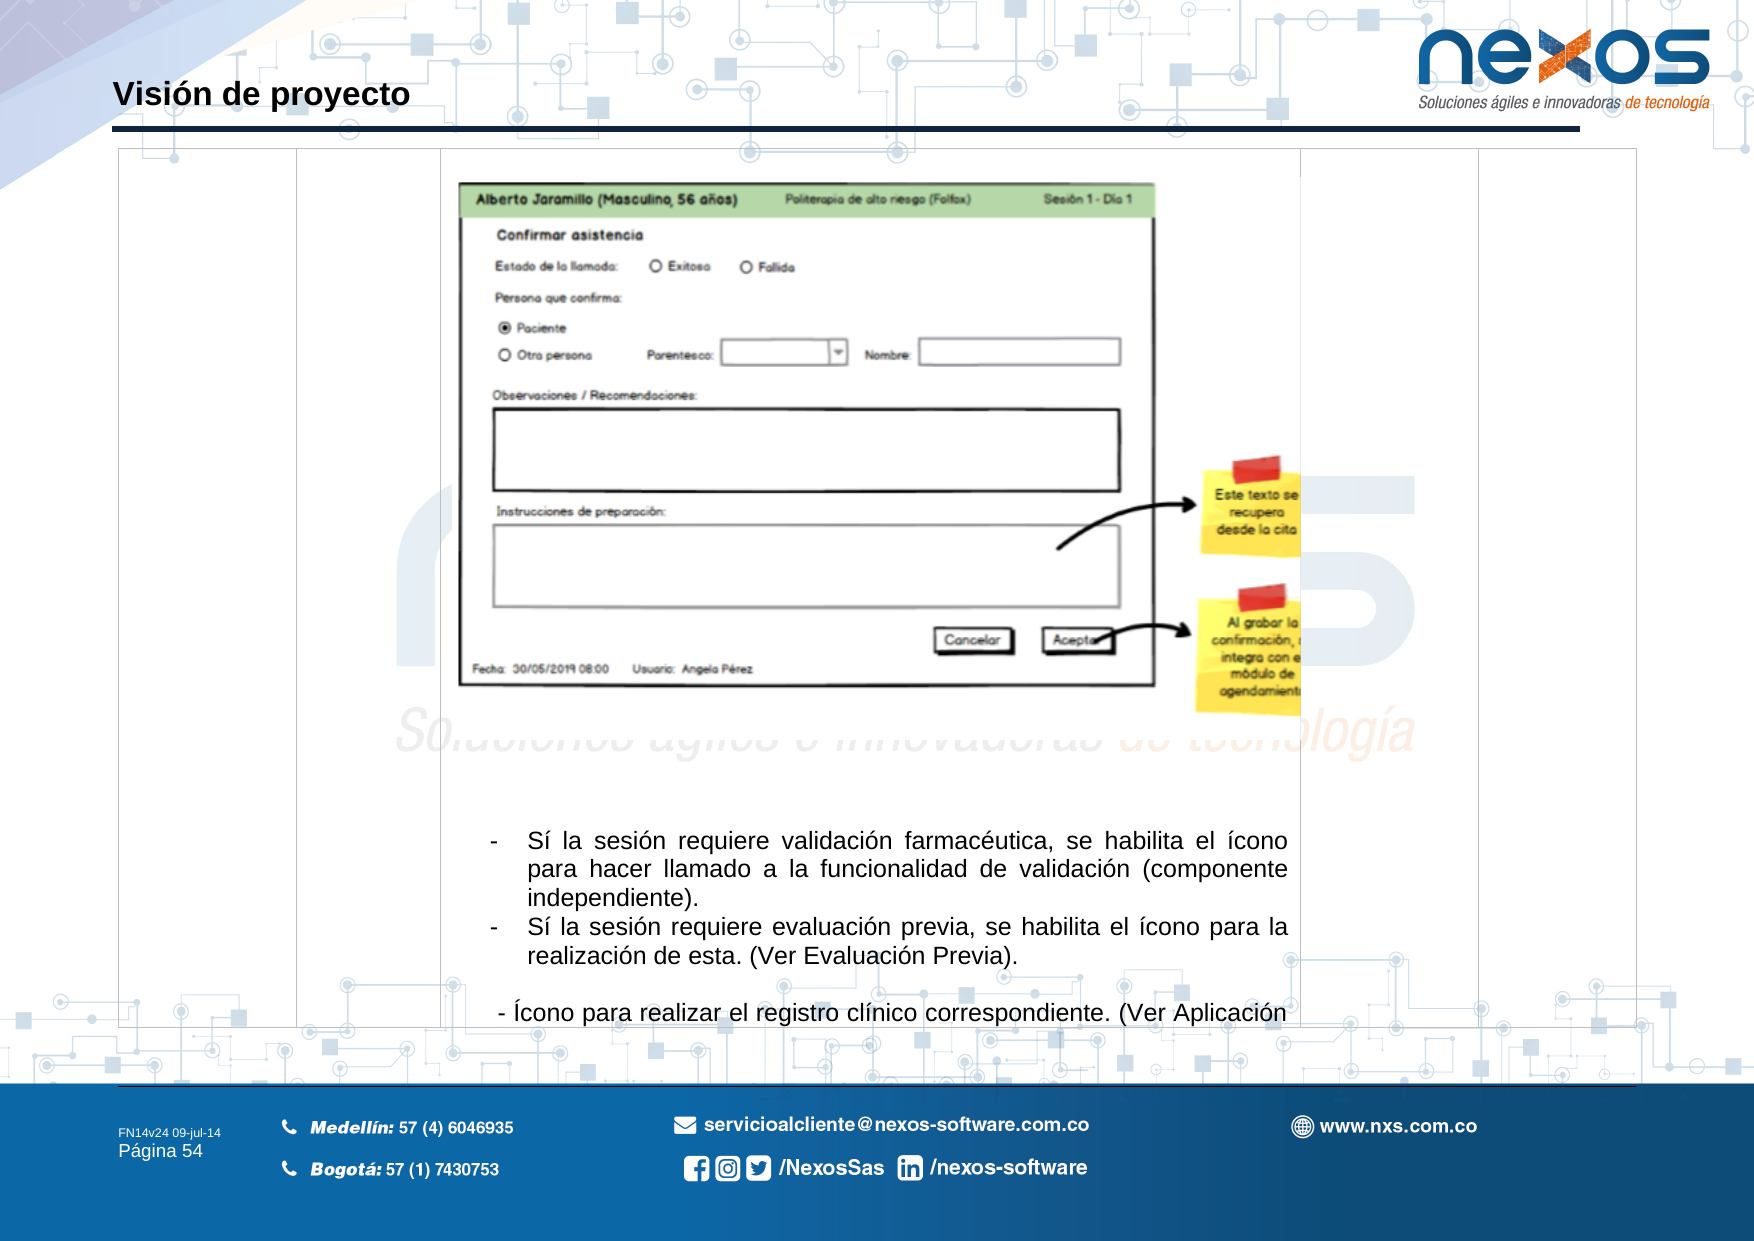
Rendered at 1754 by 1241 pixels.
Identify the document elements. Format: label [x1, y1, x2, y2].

table_cell [119, 149, 296, 1027]
table_cell [297, 149, 440, 1027]
table_cell [1301, 149, 1478, 1027]
picture [0, 0, 1754, 1241]
table_cell [1479, 149, 1636, 1027]
table_cell [441, 149, 1300, 1027]
